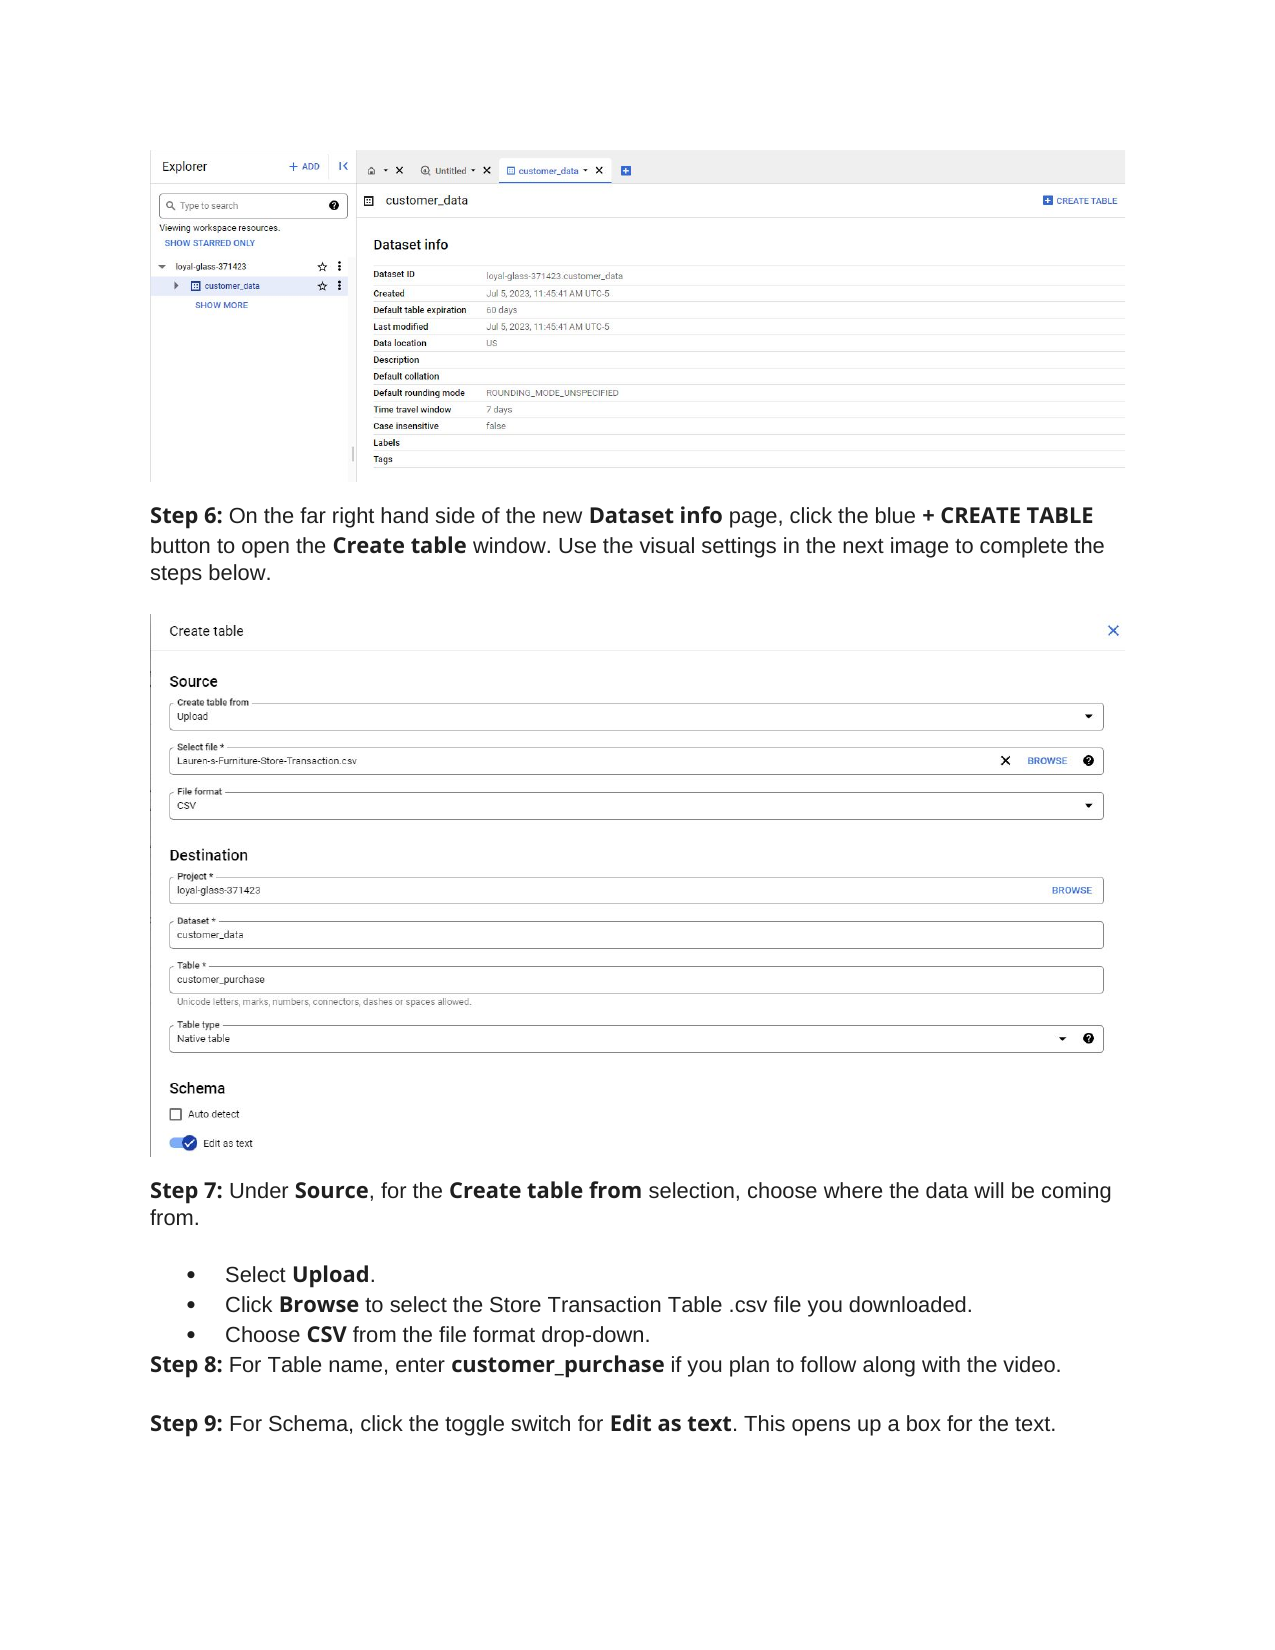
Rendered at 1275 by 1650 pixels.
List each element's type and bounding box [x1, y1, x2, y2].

picture [150, 150, 1125, 482]
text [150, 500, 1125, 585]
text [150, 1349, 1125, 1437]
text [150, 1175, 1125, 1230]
picture [150, 614, 1125, 1157]
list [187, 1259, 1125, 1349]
